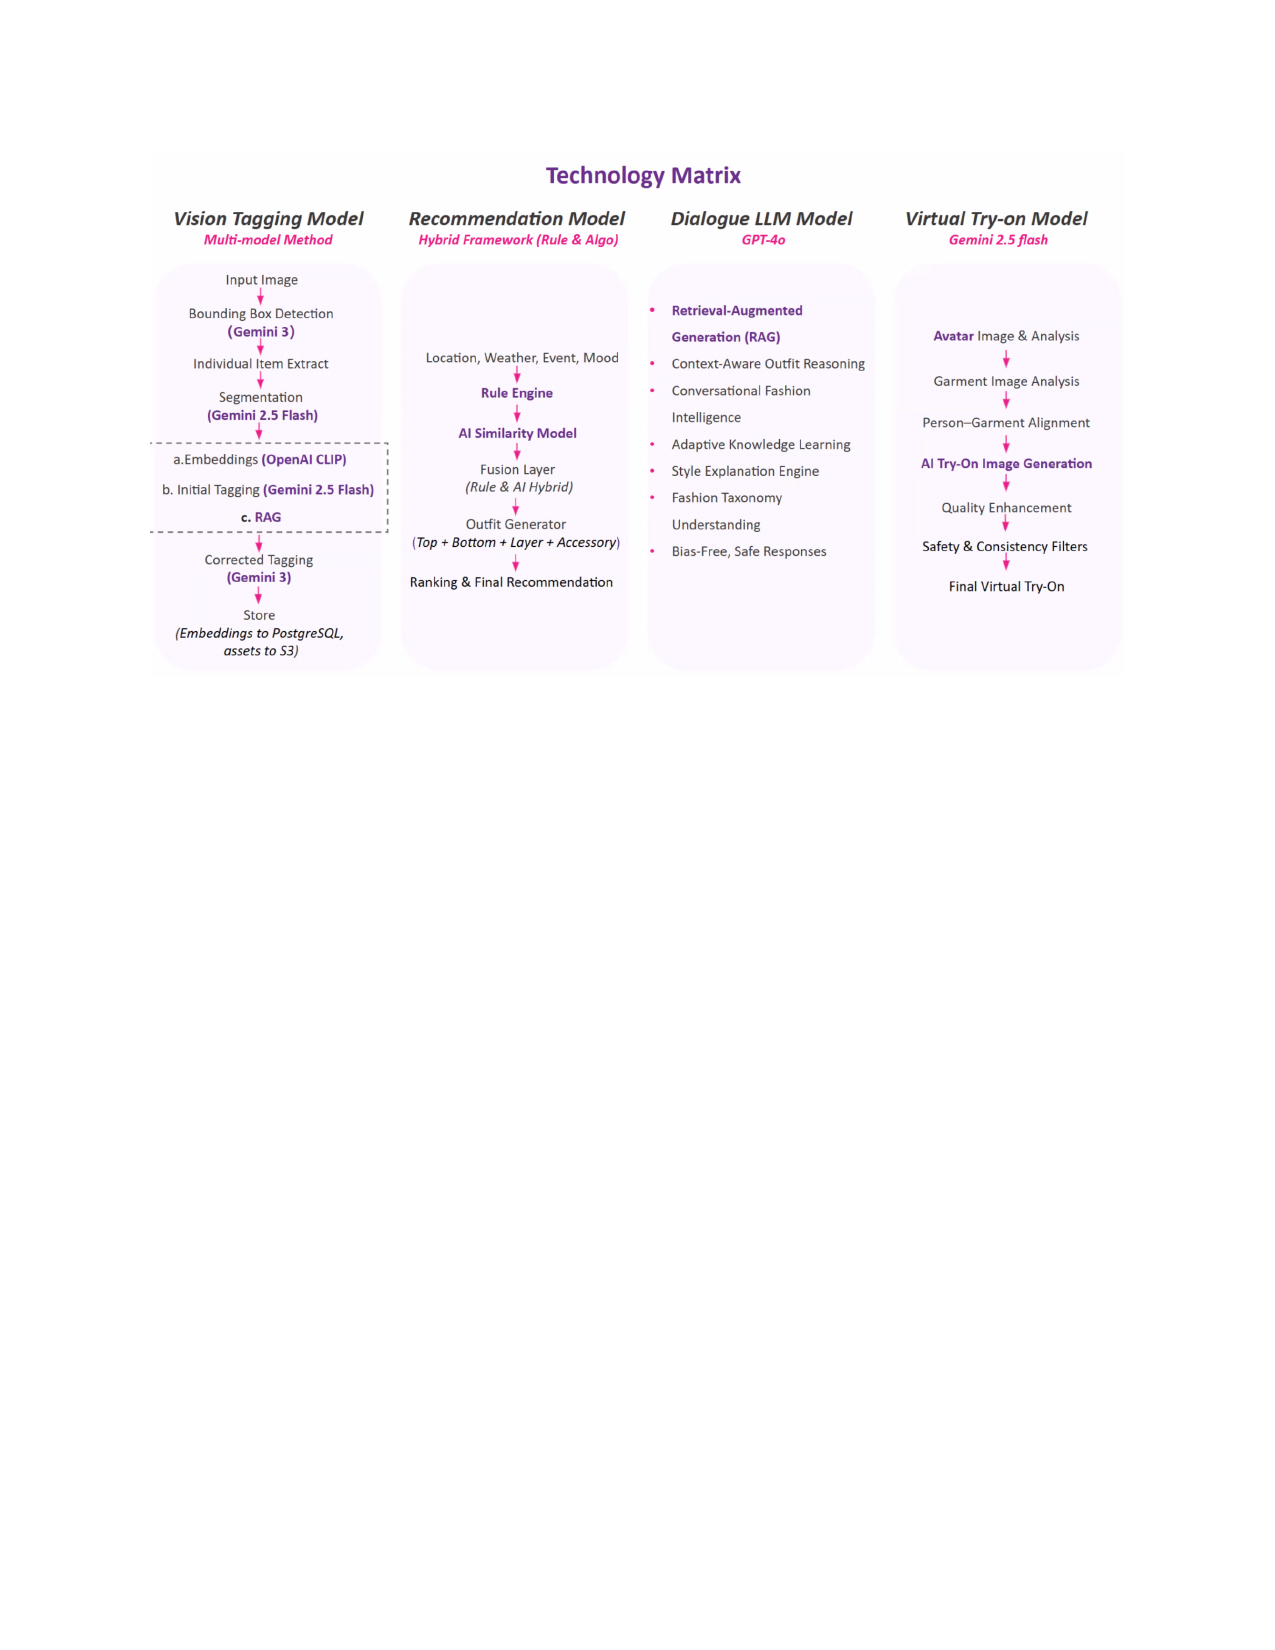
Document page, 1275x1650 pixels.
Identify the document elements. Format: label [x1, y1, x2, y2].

picture [150, 150, 1125, 677]
